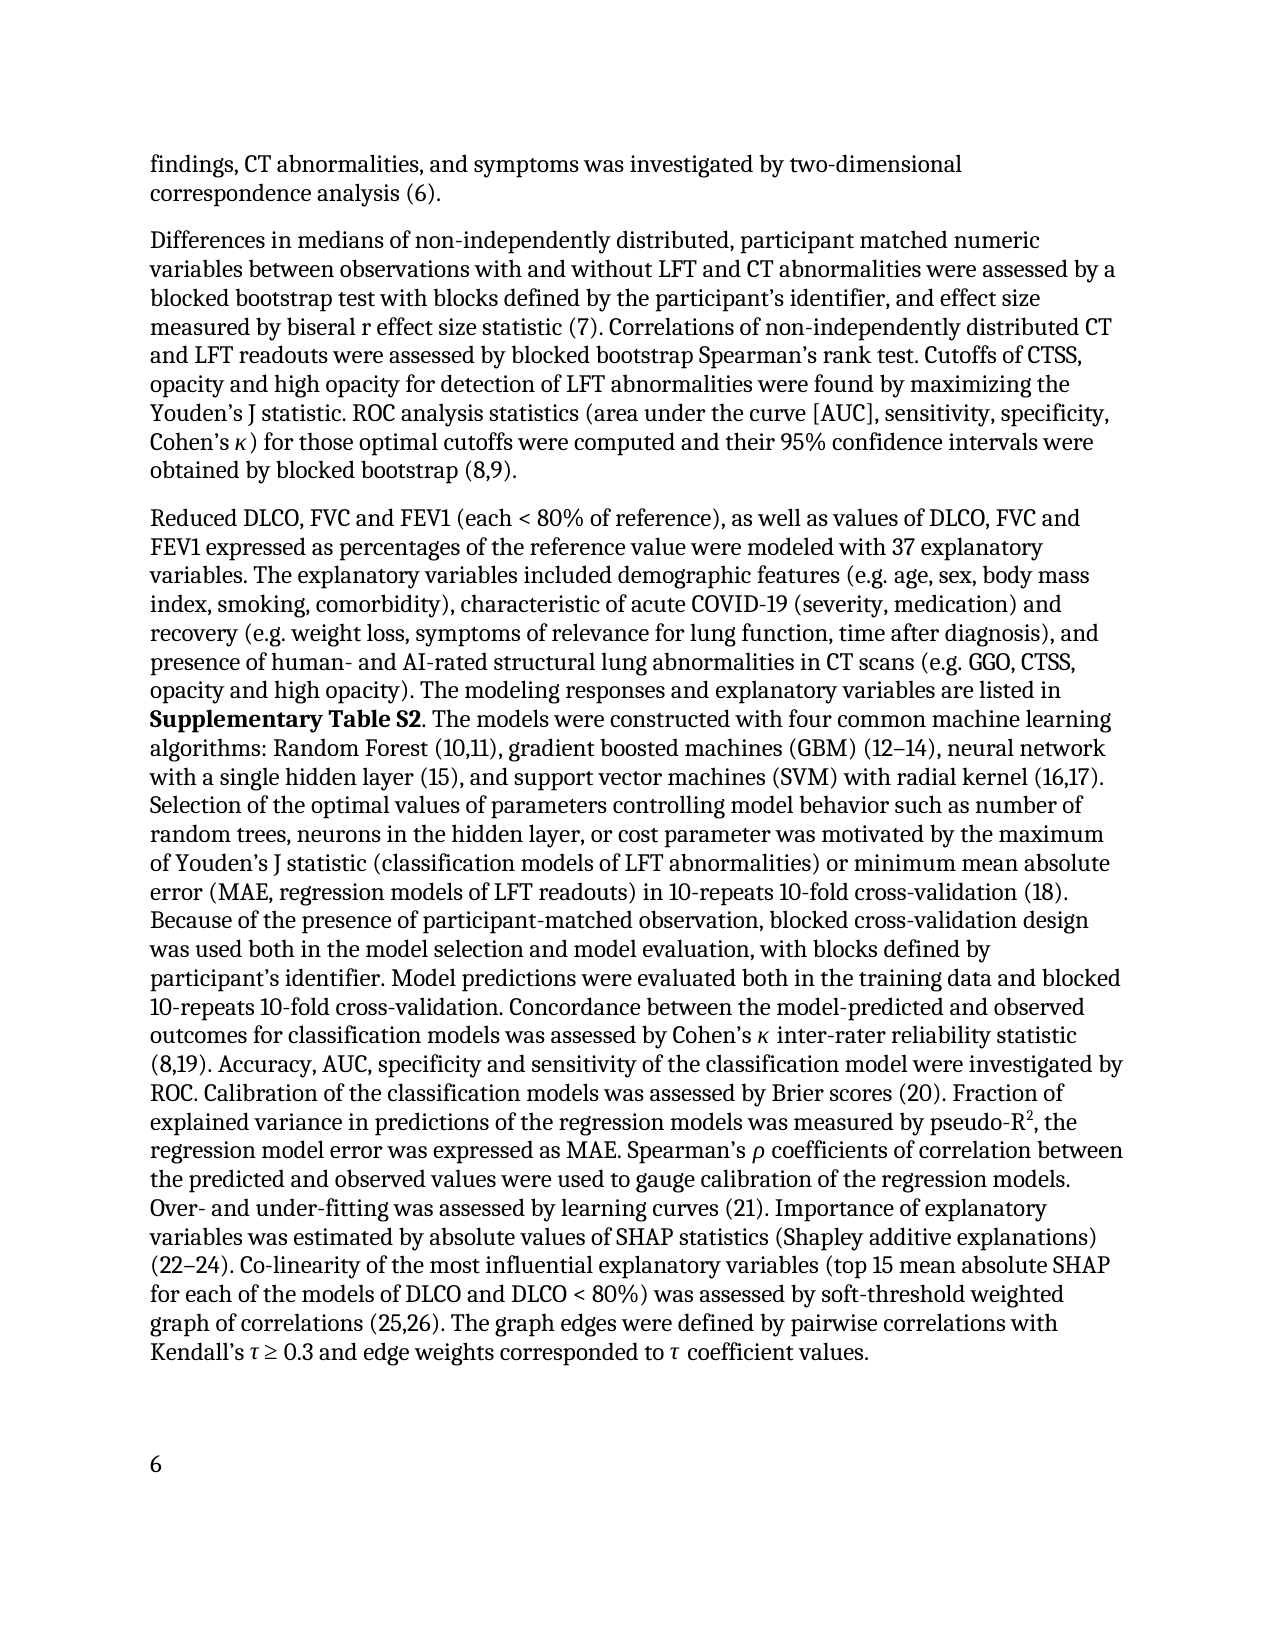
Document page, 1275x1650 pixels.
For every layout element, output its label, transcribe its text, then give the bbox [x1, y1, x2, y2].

text Differences in medians of non-independently distributed, participant matched numeric variables between observations with and without LFT and CT abnormalities were assessed by a blocked bootstrap test with blocks defined by the participant’s identifier, and effect size measured by biseral r effect size statistic (7). Correlations of non-independently distributed CT and LFT readouts were assessed by blocked bootstrap Spearman’s rank test. Cutoffs of CTSS, opacity and high opacity for detection of LFT abnormalities were found by maximizing the Youden’s J statistic. ROC analysis statistics (area under the curve [AUC], sensitivity, specificity, Cohen’s ) for those optimal cutoffs were computed and their 95% confidence intervals were obtained by blocked bootstrap (8,9). [150, 226, 1125, 485]
text Reduced DLCO, FVC and FEV1 (each < 80% of reference), as well as values of DLCO, FVC and FEV1 expressed as percentages of the reference value were modeled with 37 explanatory variables. The explanatory variables included demographic features (e.g. age, sex, body mass index, smoking, comorbidity), characteristic of acute COVID-19 (severity, medication) and recovery (e.g. weight loss, symptoms of relevance for lung function, time after diagnosis), and presence of human- and AI-rated structural lung abnormalities in CT scans (e.g. GGO, CTSS, opacity and high opacity). The modeling responses and explanatory variables are listed in Supplementary Table S2. The models were constructed with four common machine learning algorithms: Random Forest (10,11), gradient boosted machines (GBM) (12–14), neural network with a single hidden layer (15), and support vector machines (SVM) with radial kernel (16,17). Selection of the optimal values of parameters controlling model behavior such as number of random trees, neurons in the hidden layer, or cost parameter was motivated by the maximum of Youden’s J statistic (classification models of LFT abnormalities) or minimum mean absolute error (MAE, regression models of LFT readouts) in 10-repeats 10-fold cross-validation (18). Because of the presence of participant-matched observation, blocked cross-validation design was used both in the model selection and model evaluation, with blocks defined by participant’s identifier. Model predictions were evaluated both in the training data and blocked 10-repeats 10-fold cross-validation. Concordance between the model-predicted and observed outcomes for classification models was assessed by Cohen’s inter-rater reliability statistic (8,19). Accuracy, AUC, specificity and sensitivity of the classification model were investigated by ROC. Calibration of the classification models was assessed by Brier scores (20). Fraction of explained variance in predictions of the regression models was measured by pseudo-R2, the regression model error was expressed as MAE. Spearman’s coefficients of correlation between the predicted and observed values were used to gauge calibration of the regression models. Over- and under-fitting was assessed by learning curves (21). Importance of explanatory variables was estimated by absolute values of SHAP statistics (Shapley additive explanations) (22–24). Co-linearity of the most influential explanatory variables (top 15 mean absolute SHAP for each of the models of DLCO and DLCO < 80%) was assessed by soft-threshold weighted graph of correlations (25,26). The graph edges were defined by pairwise correlations with Kendall’s 0.3 and edge weights corresponded to coefficient values. [150, 504, 1125, 1366]
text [150, 150, 1125, 207]
